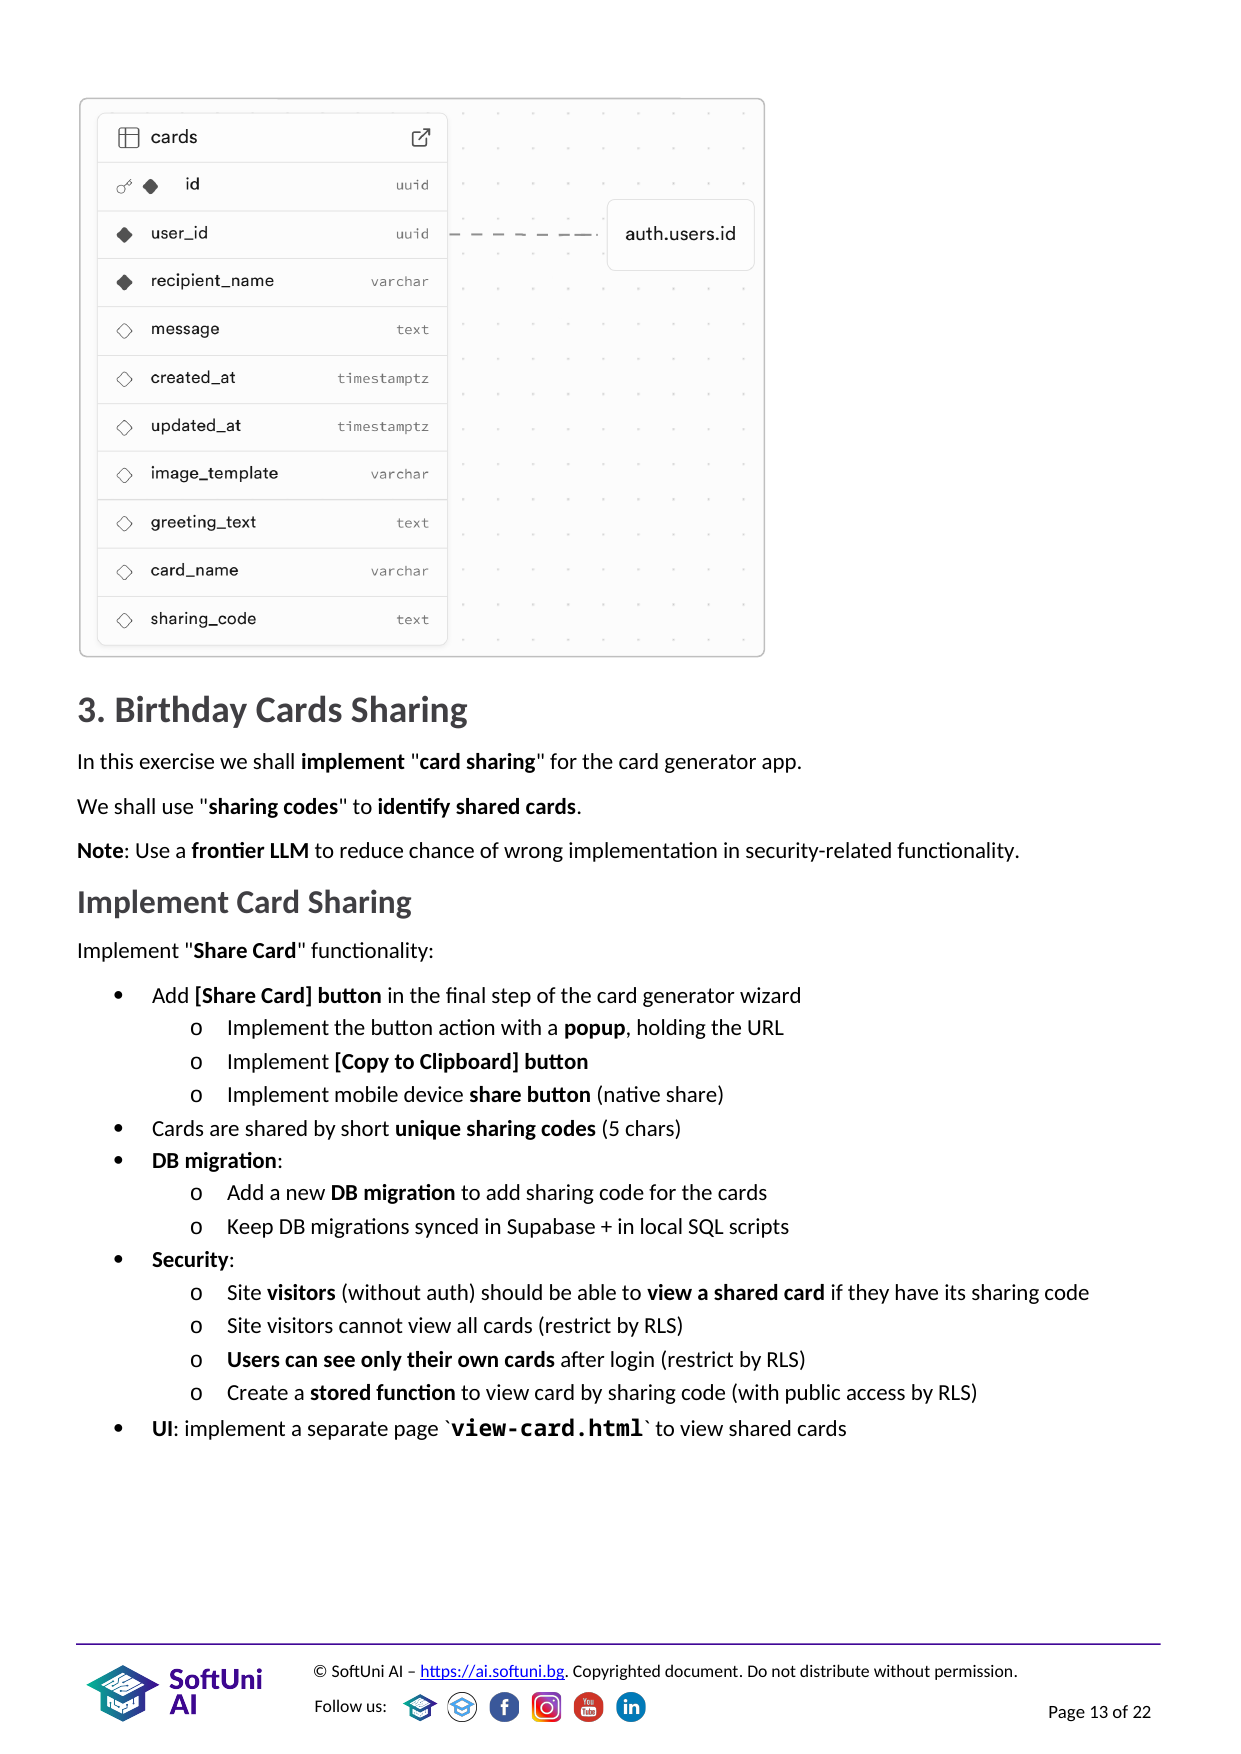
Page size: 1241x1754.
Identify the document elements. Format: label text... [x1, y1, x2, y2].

list UI: implement a separate page `view-card.html` to view shared cards [114, 1412, 1163, 1443]
list Add [Share Card] button in the final step of the card generator wizard [114, 981, 1163, 1009]
picture [573, 1692, 604, 1722]
picture [616, 1713, 625, 1722]
picture [489, 1692, 519, 1722]
picture [531, 1692, 562, 1722]
picture [447, 1692, 477, 1722]
list Implement mobile device share button (native share) [189, 1080, 1163, 1109]
picture [83, 1663, 265, 1723]
list Users can see only their own cards after login (restrict by RLS) [189, 1345, 1163, 1374]
list Implement [Copy to Clipboard] button [189, 1047, 1163, 1076]
list Site visitors (without auth) should be able to view a shared card if they have its sharing code [189, 1278, 1163, 1307]
text Implement "Share Card" functionality: [77, 936, 1163, 964]
picture [401, 1693, 439, 1722]
text We shall use "sharing codes" to identify shared cards. [77, 792, 1163, 820]
picture [630, 1704, 639, 1714]
picture [616, 1692, 625, 1701]
text In this exercise we shall implement "card sharing" for the card generator app. [77, 747, 1163, 775]
subtitle Birthday Cards Sharing [77, 686, 1163, 732]
picture [81, 100, 763, 655]
list Create a stored function to view card by sharing code (with public access by RLS) [189, 1378, 1163, 1407]
list Implement the button action with a popup, holding the URL [189, 1013, 1163, 1042]
picture [637, 1713, 646, 1722]
list Add a new DB migration to add sharing code for the cards [189, 1178, 1163, 1207]
list Keep DB migrations synced in Supabase + in local SQL scripts [189, 1212, 1163, 1241]
list DB migration: [114, 1146, 1163, 1174]
list Cards are shared by short unique sharing codes (5 chars) [114, 1114, 1163, 1142]
text Note: Use a frontier LLM to reduce chance of wrong implementation in security-related functionality. [77, 837, 1163, 865]
list Site visitors cannot view all cards (restrict by RLS) [189, 1311, 1163, 1340]
picture [637, 1692, 646, 1701]
subtitle Implement Card Sharing [77, 881, 1163, 922]
list Security: [114, 1245, 1163, 1273]
